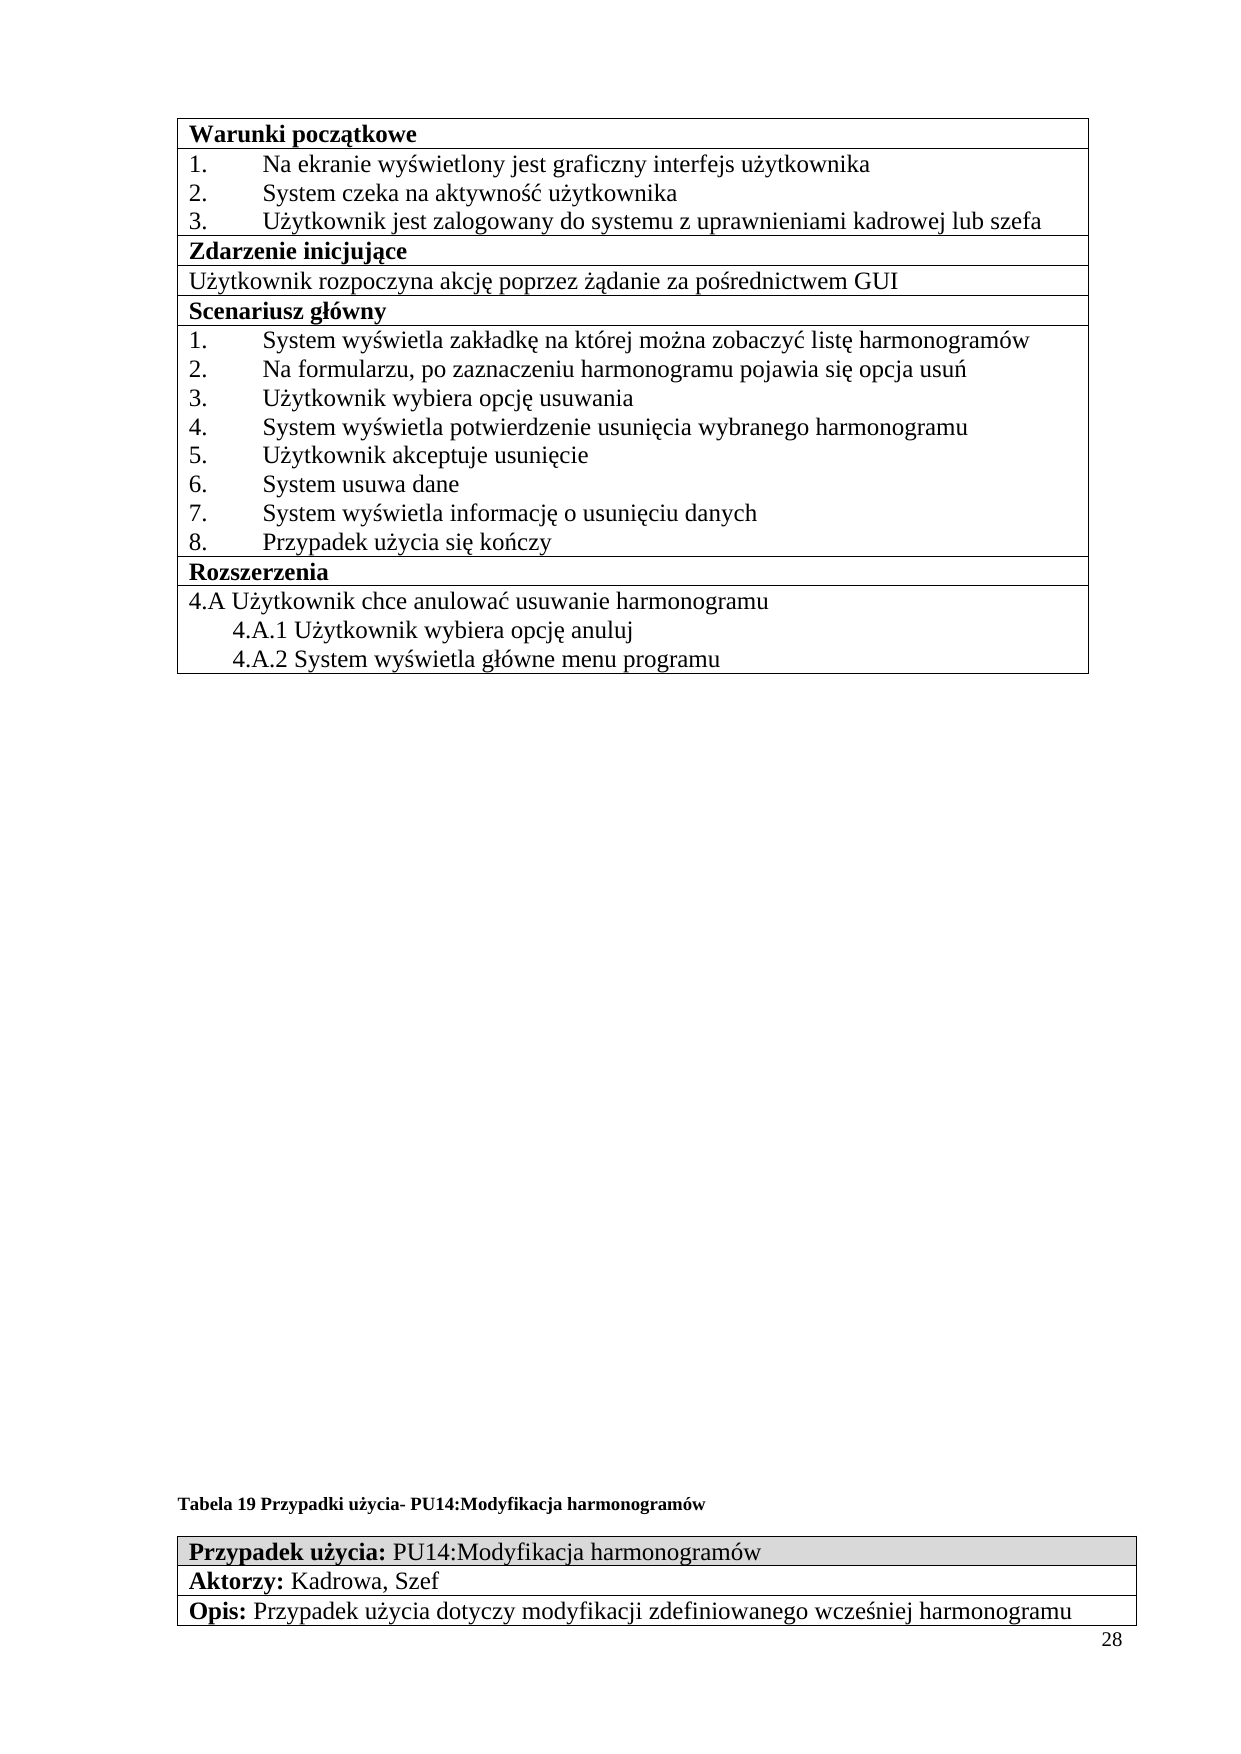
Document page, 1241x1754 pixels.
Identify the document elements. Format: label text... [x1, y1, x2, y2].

table_cell Warunki początkowe [178, 119, 1088, 148]
table_cell System wyświetla zakładkę na której można zobaczyć listę harmonogramów Na formularzu, po zaznaczeniu harmonogramu pojawia się opcja usuń Użytkownik wybiera opcję usuwania System wyświetla potwierdzenie usunięcia wybranego harmonogramu Użytkownik akceptuje usunięcie System usuwa dane System wyświetla informację o usunięciu danych Przypadek użycia się kończy [178, 326, 1088, 556]
table_cell Opis: Przypadek użycia dotyczy modyfikacji zdefiniowanego wcześniej harmonogramu [178, 1596, 1136, 1625]
table_cell Użytkownik rozpoczyna akcję poprzez żądanie za pośrednictwem GUI [178, 266, 1088, 295]
table_cell Aktorzy: Kadrowa, Szef [178, 1566, 1136, 1595]
table_cell Na ekranie wyświetlony jest graficzny interfejs użytkownika System czeka na aktywność użytkownika Użytkownik jest zalogowany do systemu z uprawnieniami kadrowej lub szefa [178, 149, 1088, 235]
table_header Przypadek użycia: PU14:Modyfikacja harmonogramów [178, 1537, 1136, 1565]
text Tabela 19 Przypadki użycia- PU14:Modyfikacja harmonogramów [177, 1493, 1122, 1515]
table_cell Scenariusz główny [178, 296, 1088, 324]
table_cell 4.A Użytkownik chce anulować usuwanie harmonogramu 4.A.1 Użytkownik wybiera opcję anuluj 4.A.2 System wyświetla główne menu programu [178, 586, 1088, 673]
table_cell Rozszerzenia [178, 557, 1088, 585]
table_cell Zdarzenie inicjujące [178, 236, 1088, 265]
